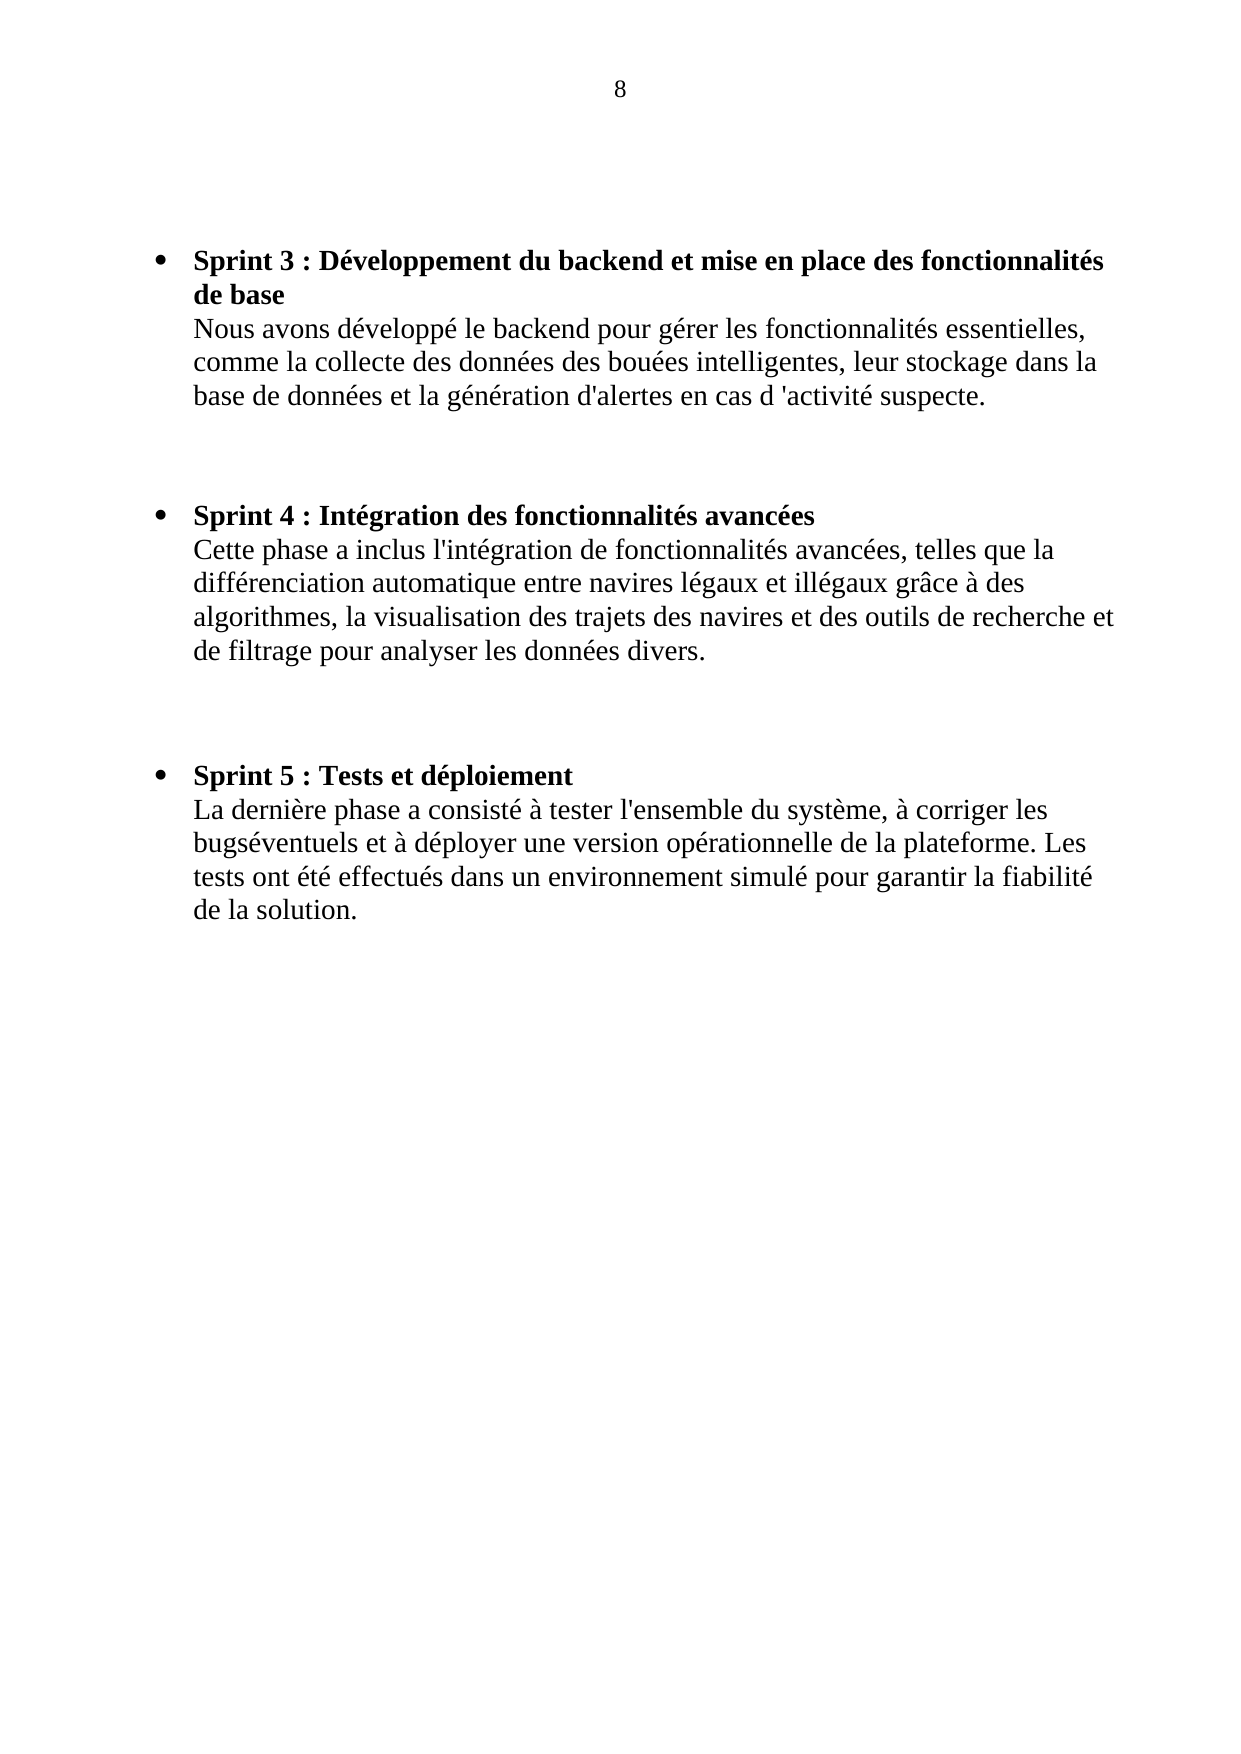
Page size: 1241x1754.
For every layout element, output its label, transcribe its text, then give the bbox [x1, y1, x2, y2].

list Sprint 5 : Tests et déploiement La dernière phase a consisté à tester l'ensemble du système, à corriger les bugséventuels et à déployer une version opérationnelle de la plateforme. Les tests ont été effectués dans un environnement simulé pour garantir la fiabilité de la solution. [156, 758, 1122, 926]
list Sprint 4 : Intégration des fonctionnalités avancées Cette phase a inclus l'intégration de fonctionnalités avancées, telles que la différenciation automatique entre navires légaux et illégaux grâce à des algorithmes, la visualisation des trajets des navires et des outils de recherche et de filtrage pour analyser les données divers. [156, 498, 1122, 666]
list Sprint 3 : Développement du backend et mise en place des fonctionnalités de base Nous avons développé le backend pour gérer les fonctionnalités essentielles, comme la collecte des données des bouées intelligentes, leur stockage dans la base de données et la génération d'alertes en cas d 'activité suspecte. [156, 243, 1122, 411]
